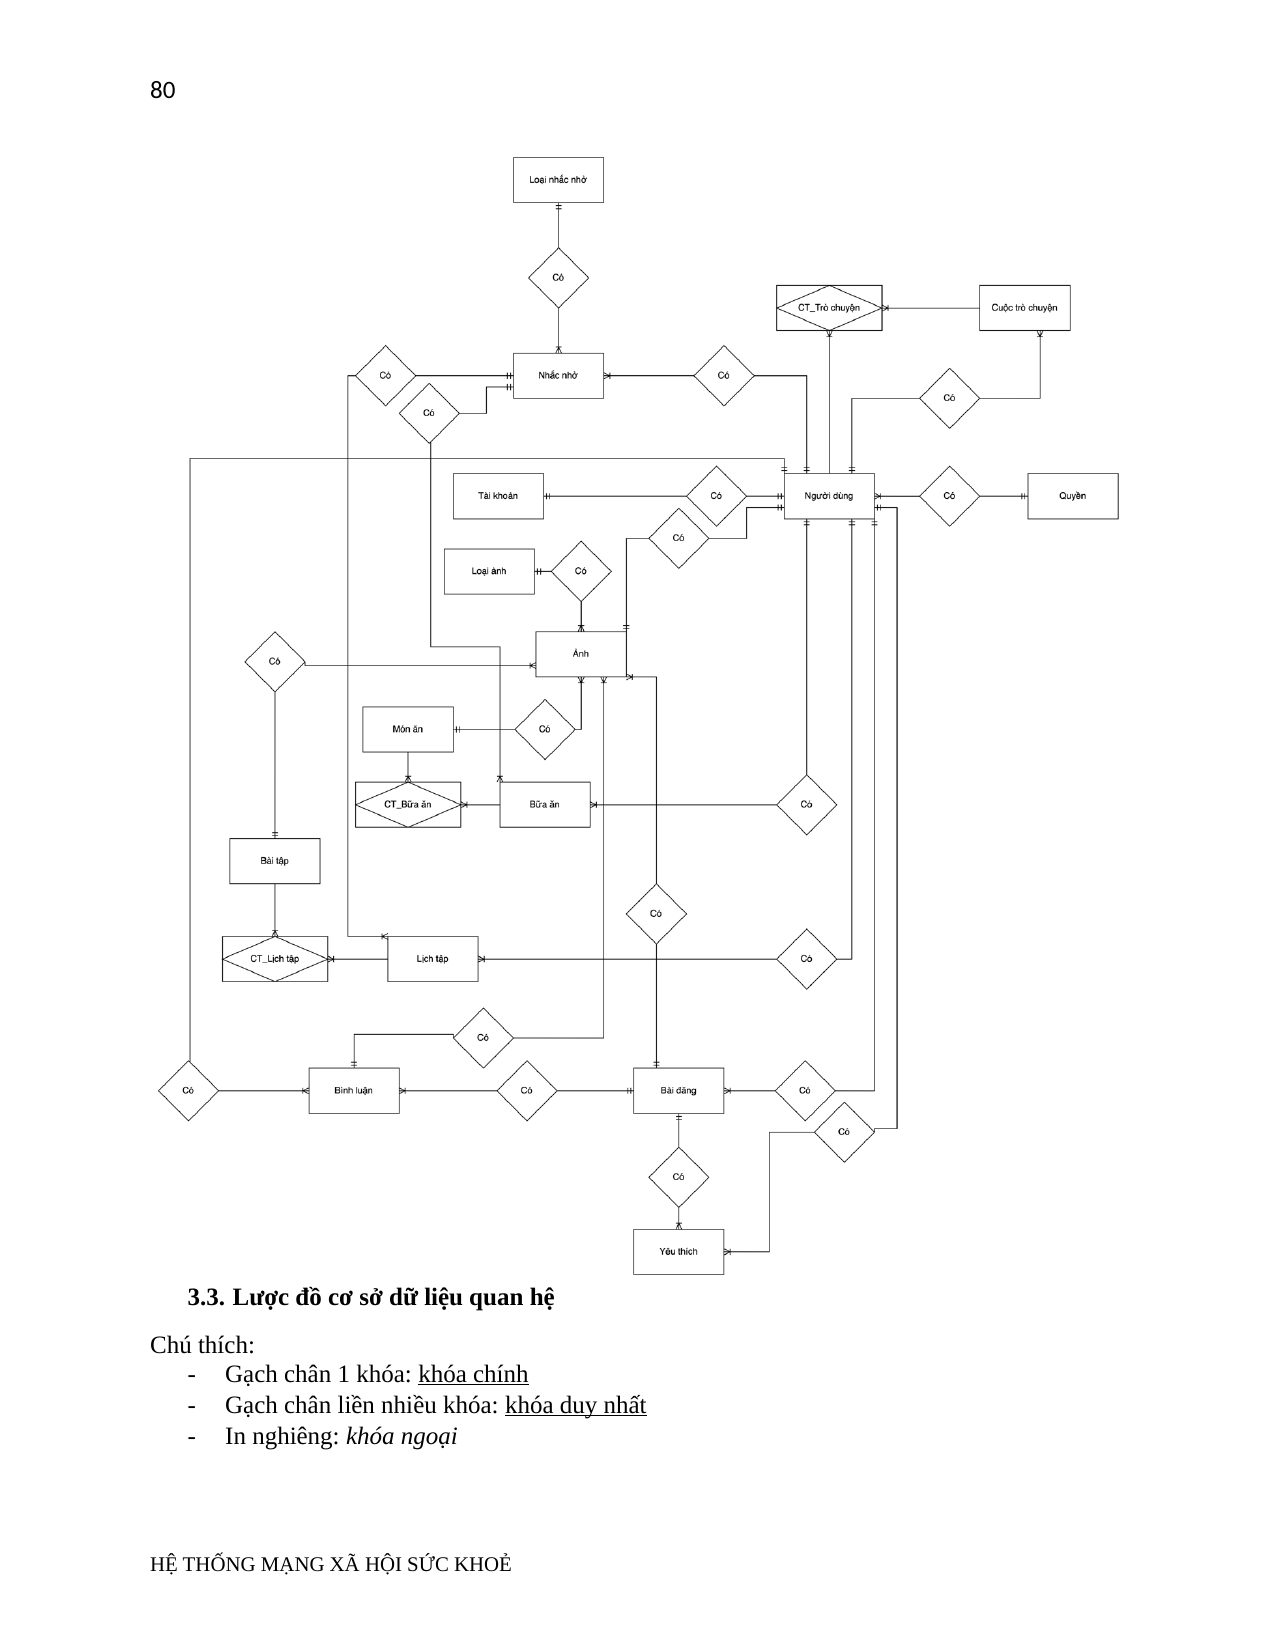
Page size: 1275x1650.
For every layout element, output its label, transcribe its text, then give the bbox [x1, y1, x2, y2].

text Chú thích: [150, 1330, 1125, 1359]
picture [150, 150, 1125, 1283]
list Lược đồ cơ sở dữ liệu quan hệ [187, 1283, 1125, 1311]
list Gạch chân liền nhiều khóa: khóa duy nhất [187, 1390, 1125, 1418]
list In nghiêng: khóa ngoại [187, 1421, 1125, 1449]
list Gạch chân 1 khóa: khóa chính [187, 1359, 1125, 1387]
